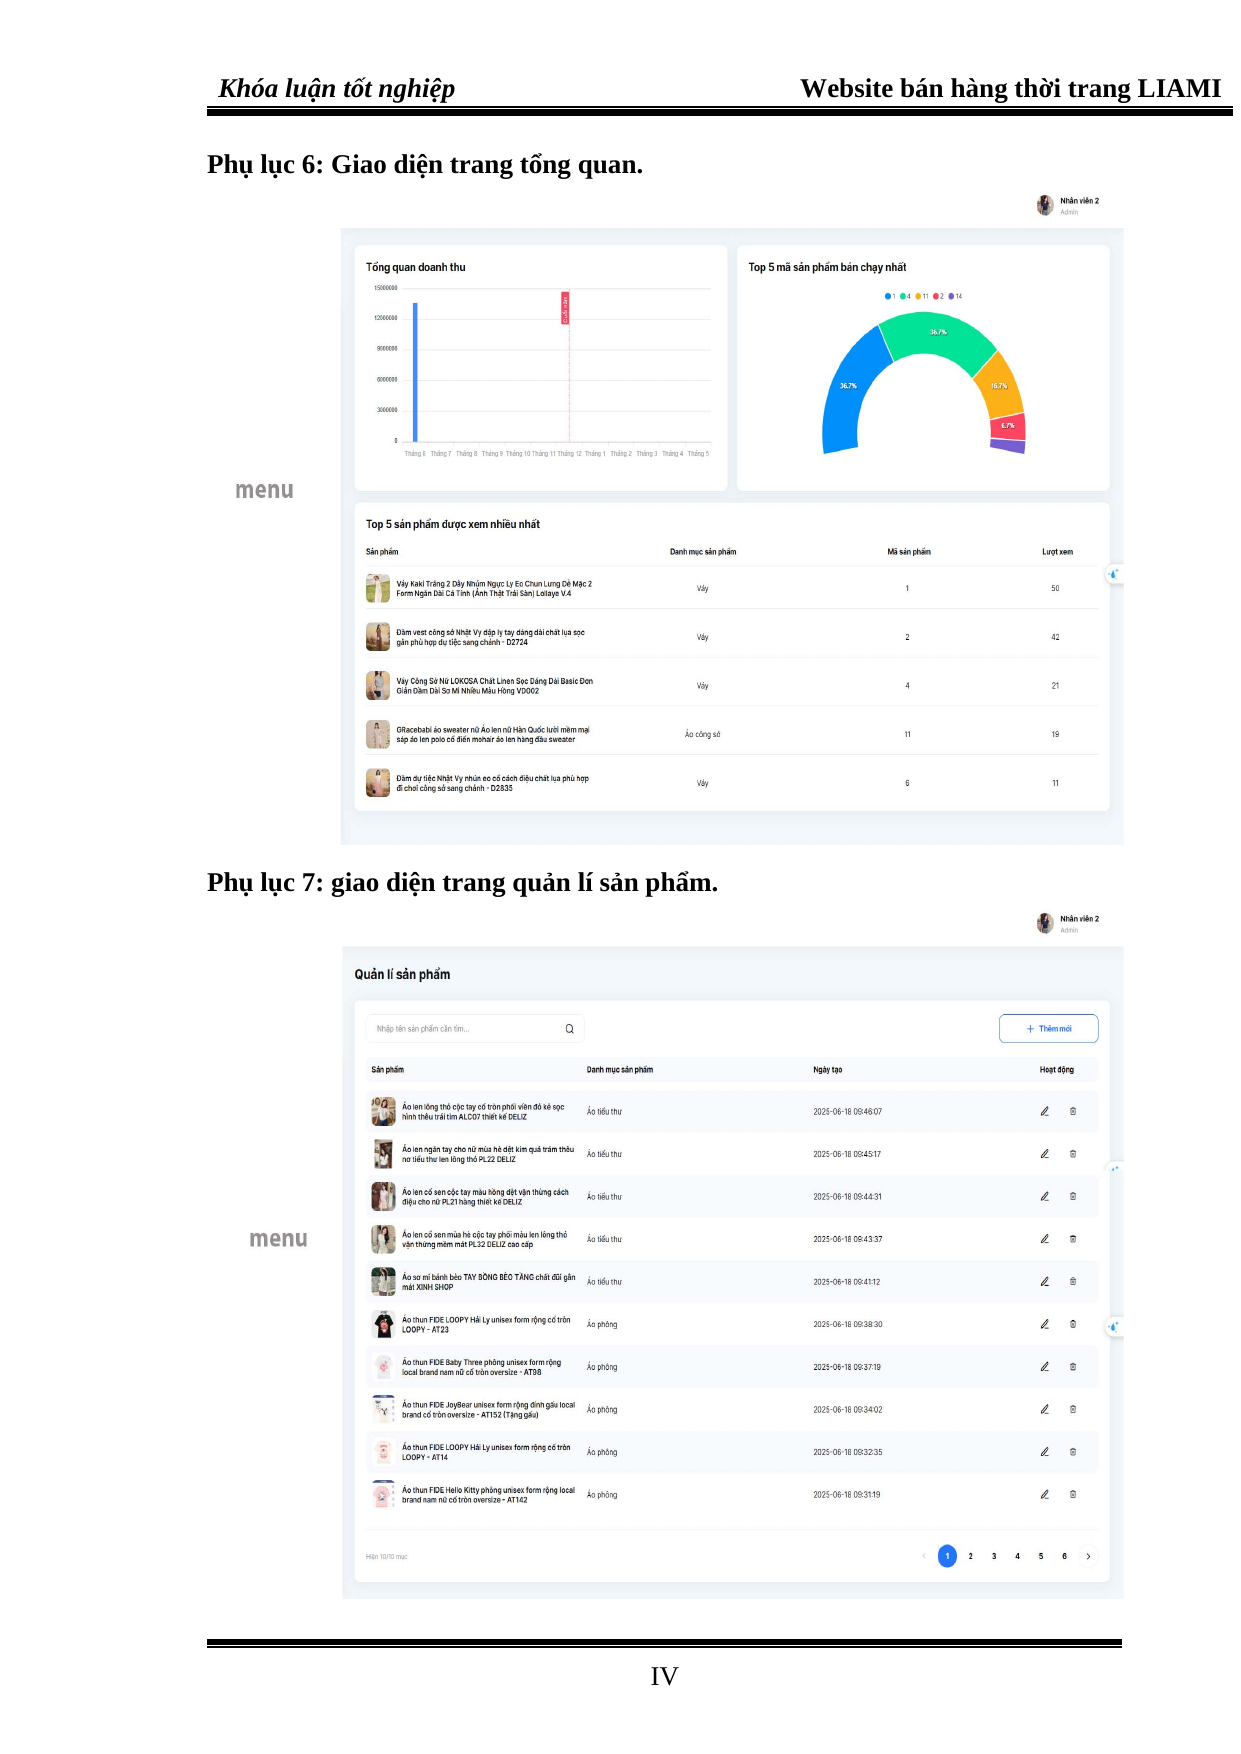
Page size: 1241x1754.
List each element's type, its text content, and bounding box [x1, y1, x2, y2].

picture [206, 183, 1124, 845]
picture [206, 901, 1124, 1599]
text Phụ lục 6: Giao diện trang tổng quan. [207, 148, 1122, 179]
text Phụ lục 7: giao diện trang quản lí sản phẩm. [207, 866, 1122, 897]
